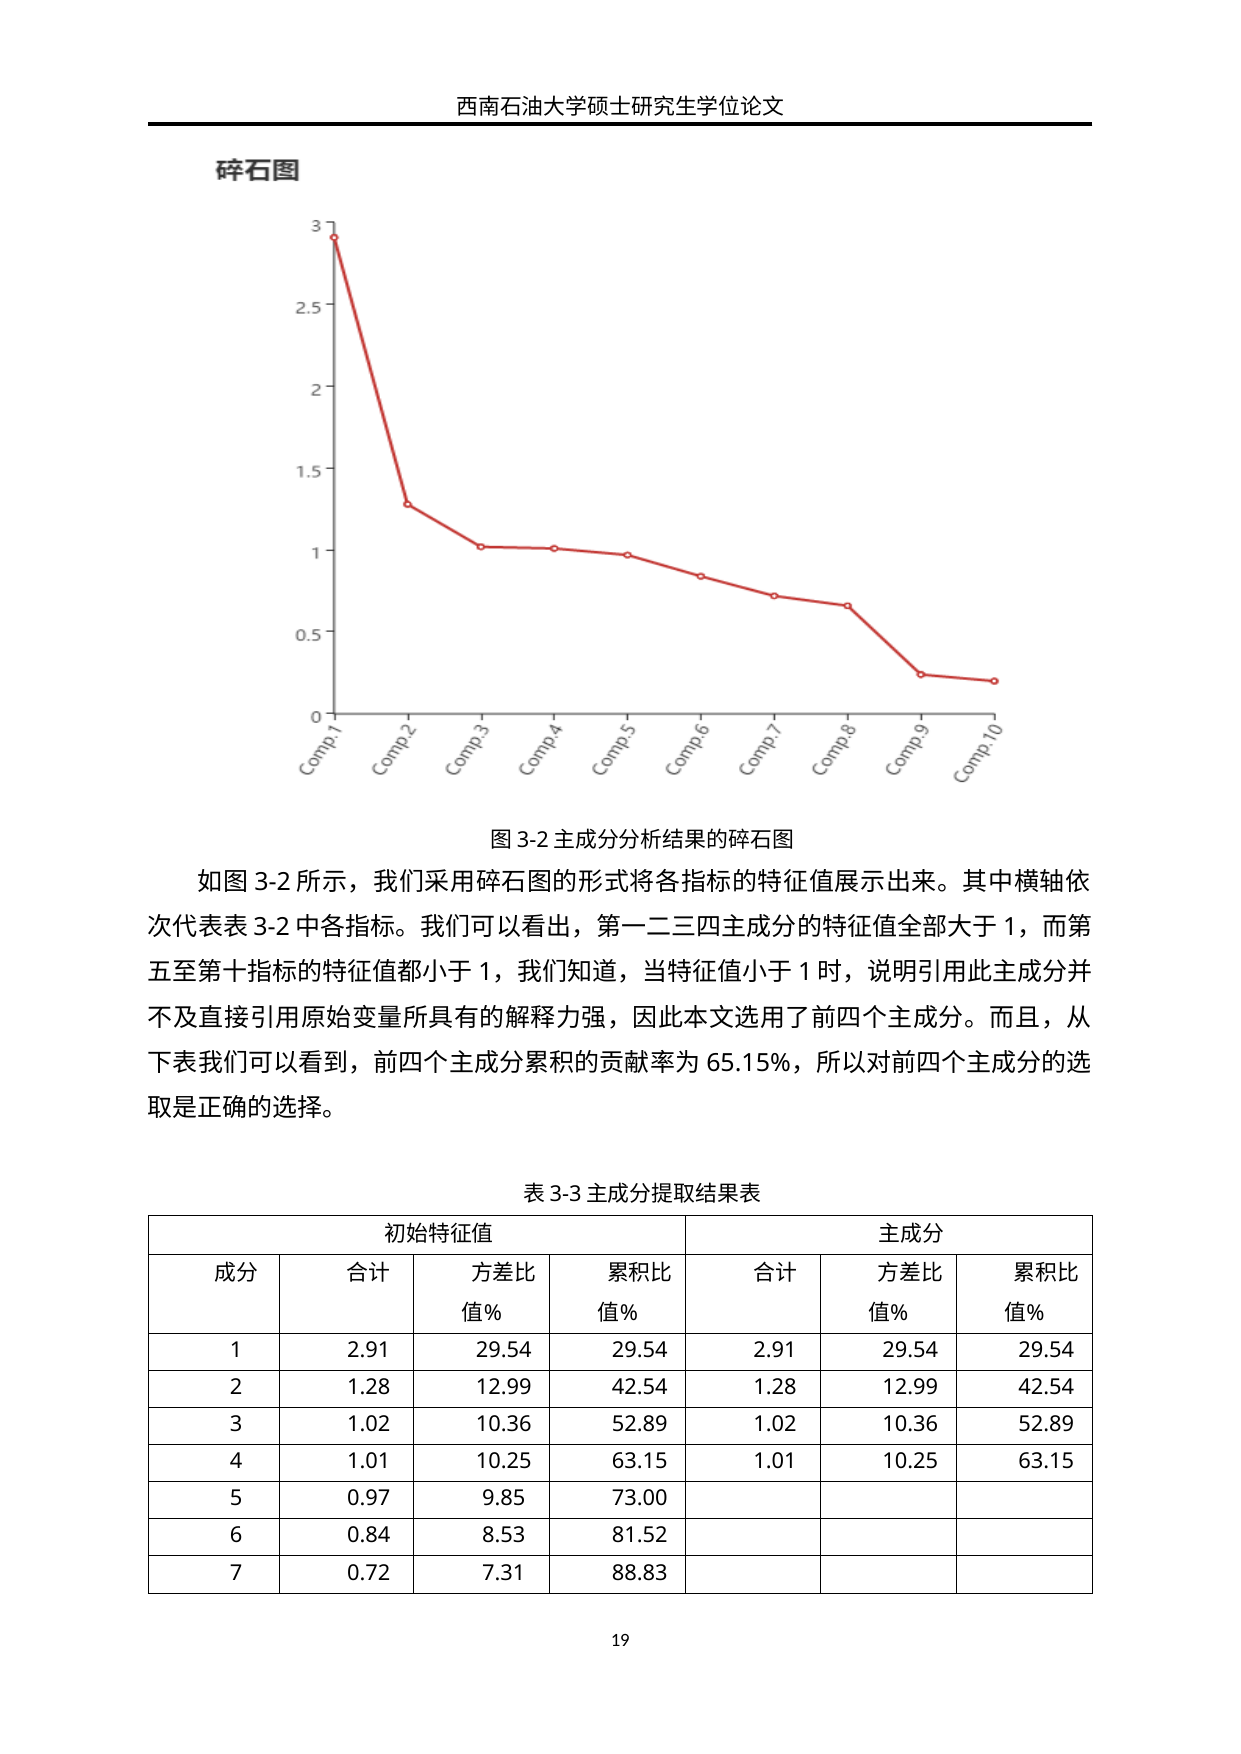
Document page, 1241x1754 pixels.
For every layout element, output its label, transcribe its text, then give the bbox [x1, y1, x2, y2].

table_cell 63.15 [550, 1445, 685, 1481]
table_cell [957, 1482, 1092, 1518]
table_cell 合计 [280, 1255, 413, 1333]
table_cell 方差比值% [821, 1255, 956, 1333]
table_cell 1.02 [686, 1408, 820, 1444]
table_cell 88.83 [550, 1556, 685, 1592]
table_cell 73.00 [550, 1482, 685, 1518]
table_cell 2.91 [280, 1334, 413, 1370]
table_cell 0.97 [280, 1482, 413, 1518]
table_cell 1.01 [686, 1445, 820, 1481]
table_cell 29.54 [821, 1334, 956, 1370]
table_cell 10.36 [821, 1408, 956, 1444]
text 表3-3主成分提取结果表 [148, 1176, 1092, 1207]
table_cell 3 [149, 1408, 279, 1444]
table_cell [957, 1519, 1092, 1555]
table_cell 累积比值% [957, 1255, 1092, 1333]
table_cell 0.84 [280, 1519, 413, 1555]
table_cell 29.54 [414, 1334, 549, 1370]
table_cell 9.85 [414, 1482, 549, 1518]
table_cell 63.15 [957, 1445, 1092, 1481]
table_cell 1.28 [280, 1371, 413, 1407]
table_cell 10.25 [821, 1445, 956, 1481]
table_cell [821, 1482, 956, 1518]
table_cell 1.01 [280, 1445, 413, 1481]
table_cell 1 [149, 1334, 279, 1370]
table_cell 方差比值% [414, 1255, 549, 1333]
table_cell 10.25 [414, 1445, 549, 1481]
table_cell [686, 1482, 820, 1518]
table_cell 累积比值% [550, 1255, 685, 1333]
table_header 主成分 [686, 1216, 1092, 1254]
table_cell [821, 1556, 956, 1592]
table_cell 10.36 [414, 1408, 549, 1444]
table_cell 12.99 [821, 1371, 956, 1407]
table_cell [957, 1556, 1092, 1592]
table_cell [686, 1556, 820, 1592]
table_cell 2.91 [686, 1334, 820, 1370]
text 图3-2主成分分析结果的碎石图 [148, 822, 1092, 853]
table_cell 29.54 [957, 1334, 1092, 1370]
table_cell 52.89 [550, 1408, 685, 1444]
table_cell 8.53 [414, 1519, 549, 1555]
table_cell 4 [149, 1445, 279, 1481]
table_cell 7 [149, 1556, 279, 1592]
table_header 初始特征值 [149, 1216, 685, 1254]
table_cell 6 [149, 1519, 279, 1555]
table_cell 7.31 [414, 1556, 549, 1592]
table_cell [686, 1519, 820, 1555]
table_cell 29.54 [550, 1334, 685, 1370]
text 如图3-2所示，我们采用碎石图的形式将各指标的特征值展示出来。其中横轴依次代表表3-2中各指标。我们可以看出，第一二三四主成分的特征值全部大于1，而第五至第十指标的特征值都小于1，我们知道，当特征值小于1时，说明引用此主成分并不及直接引用原始变量所具有的解释力强，因此本文选用了前四个主成分。而且，从下表我们可以看到，前四个主成分累积的贡献率为65.15%，所以对前四个主成分的选取是正确的选择。 [148, 861, 1092, 1124]
table_cell [821, 1519, 956, 1555]
table_cell 52.89 [957, 1408, 1092, 1444]
table_cell 12.99 [414, 1371, 549, 1407]
table_cell 1.02 [280, 1408, 413, 1444]
table_cell 成分 [149, 1255, 279, 1333]
table_cell 合计 [686, 1255, 820, 1333]
table_cell 42.54 [550, 1371, 685, 1407]
table_cell 1.28 [686, 1371, 820, 1407]
table_cell 81.52 [550, 1519, 685, 1555]
table_cell 5 [149, 1482, 279, 1518]
picture [208, 147, 1082, 815]
table_cell 42.54 [957, 1371, 1092, 1407]
table_cell 0.72 [280, 1556, 413, 1592]
table_cell 2 [149, 1371, 279, 1407]
